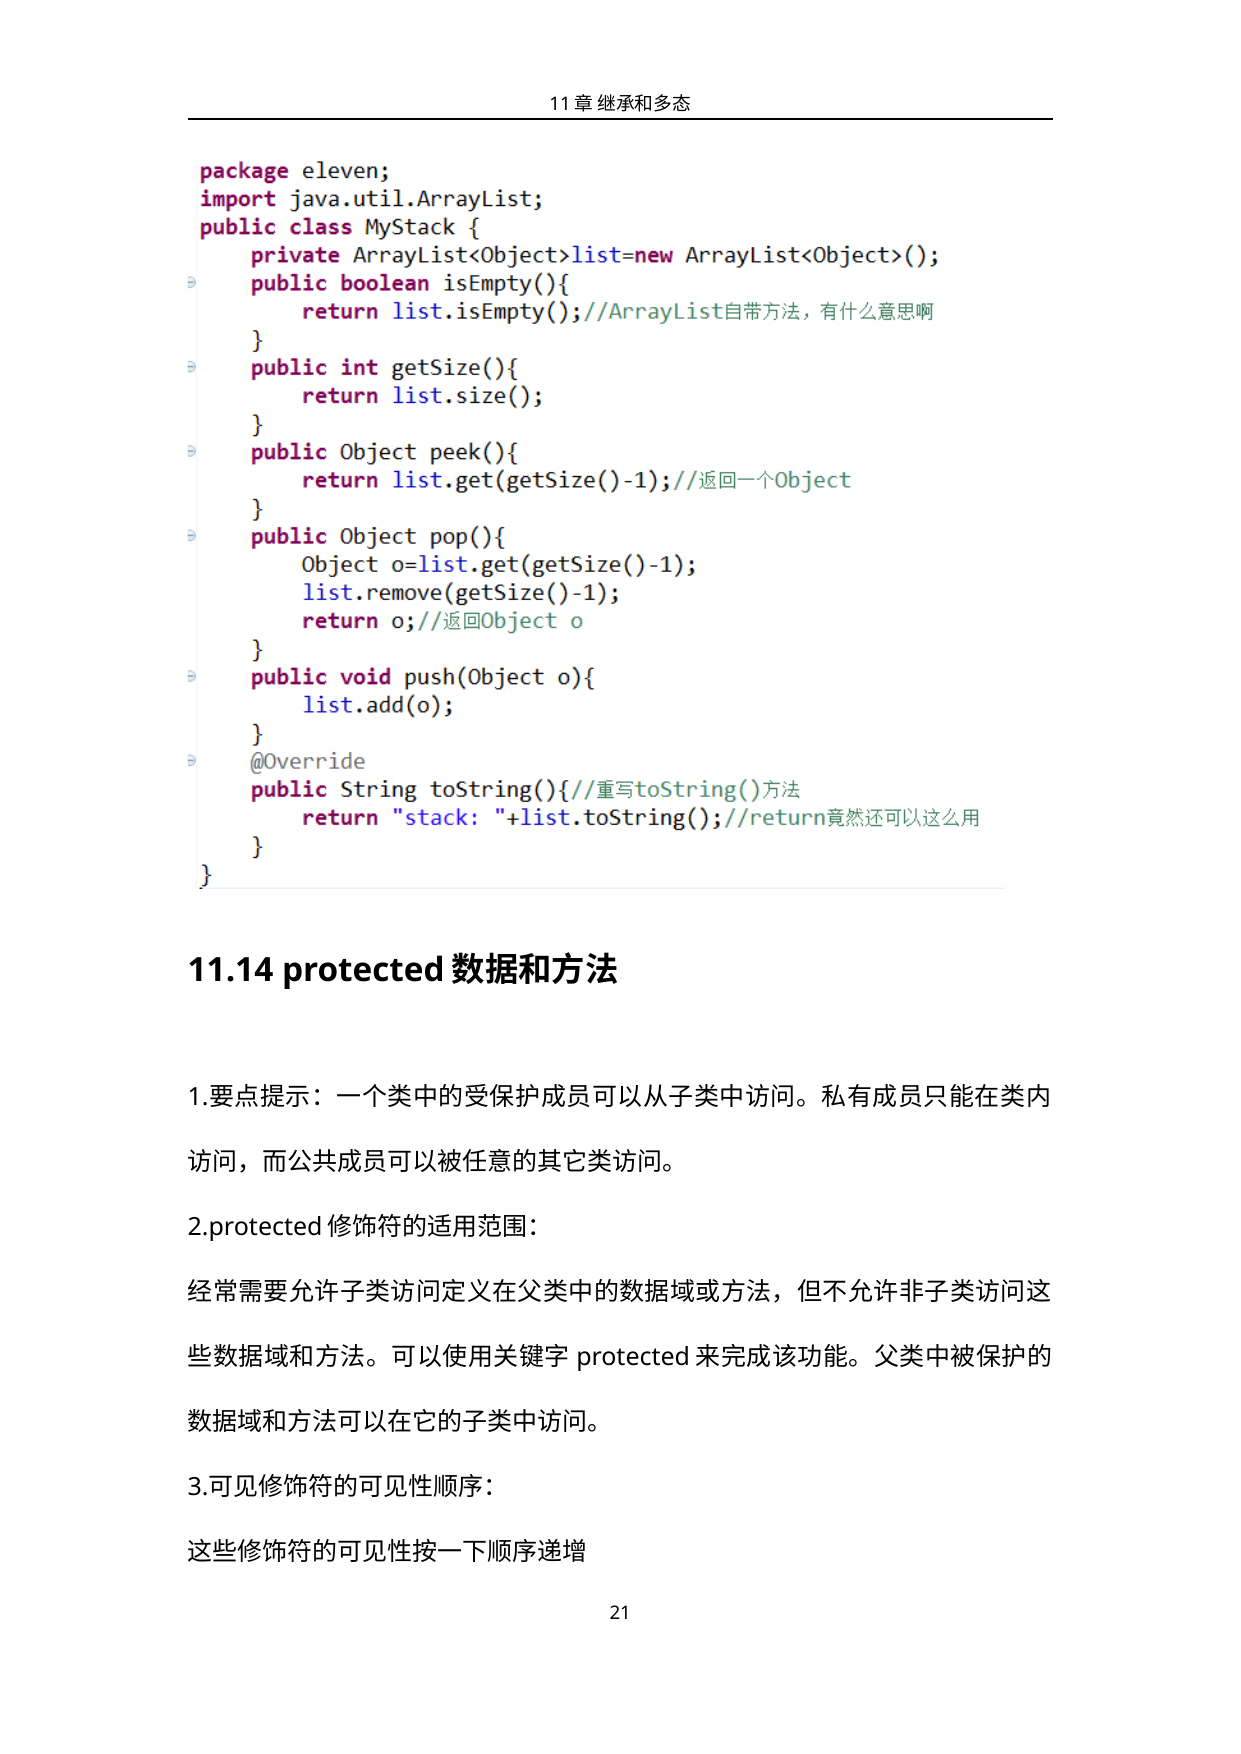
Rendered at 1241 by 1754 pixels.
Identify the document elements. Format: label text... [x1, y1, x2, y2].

subtitle 11.14 protected数据和方法 [187, 934, 1053, 999]
text 经常需要允许子类访问定义在父类中的数据域或方法，但不允许非子类访问这些数据域和方法。可以使用关键字protected来完成该功能。父类中被保护的数据域和方法可以在它的子类中访问。 [187, 1257, 1053, 1452]
picture [187, 159, 1005, 889]
text 1.要点提示：一个类中的受保护成员可以从子类中访问。私有成员只能在类内访问，而公共成员可以被任意的其它类访问。 [187, 1062, 1053, 1192]
text 2.protected修饰符的适用范围： [187, 1192, 1053, 1257]
text 这些修饰符的可见性按一下顺序递增 [187, 1517, 1053, 1582]
text 3.可见修饰符的可见性顺序： [187, 1452, 1053, 1517]
